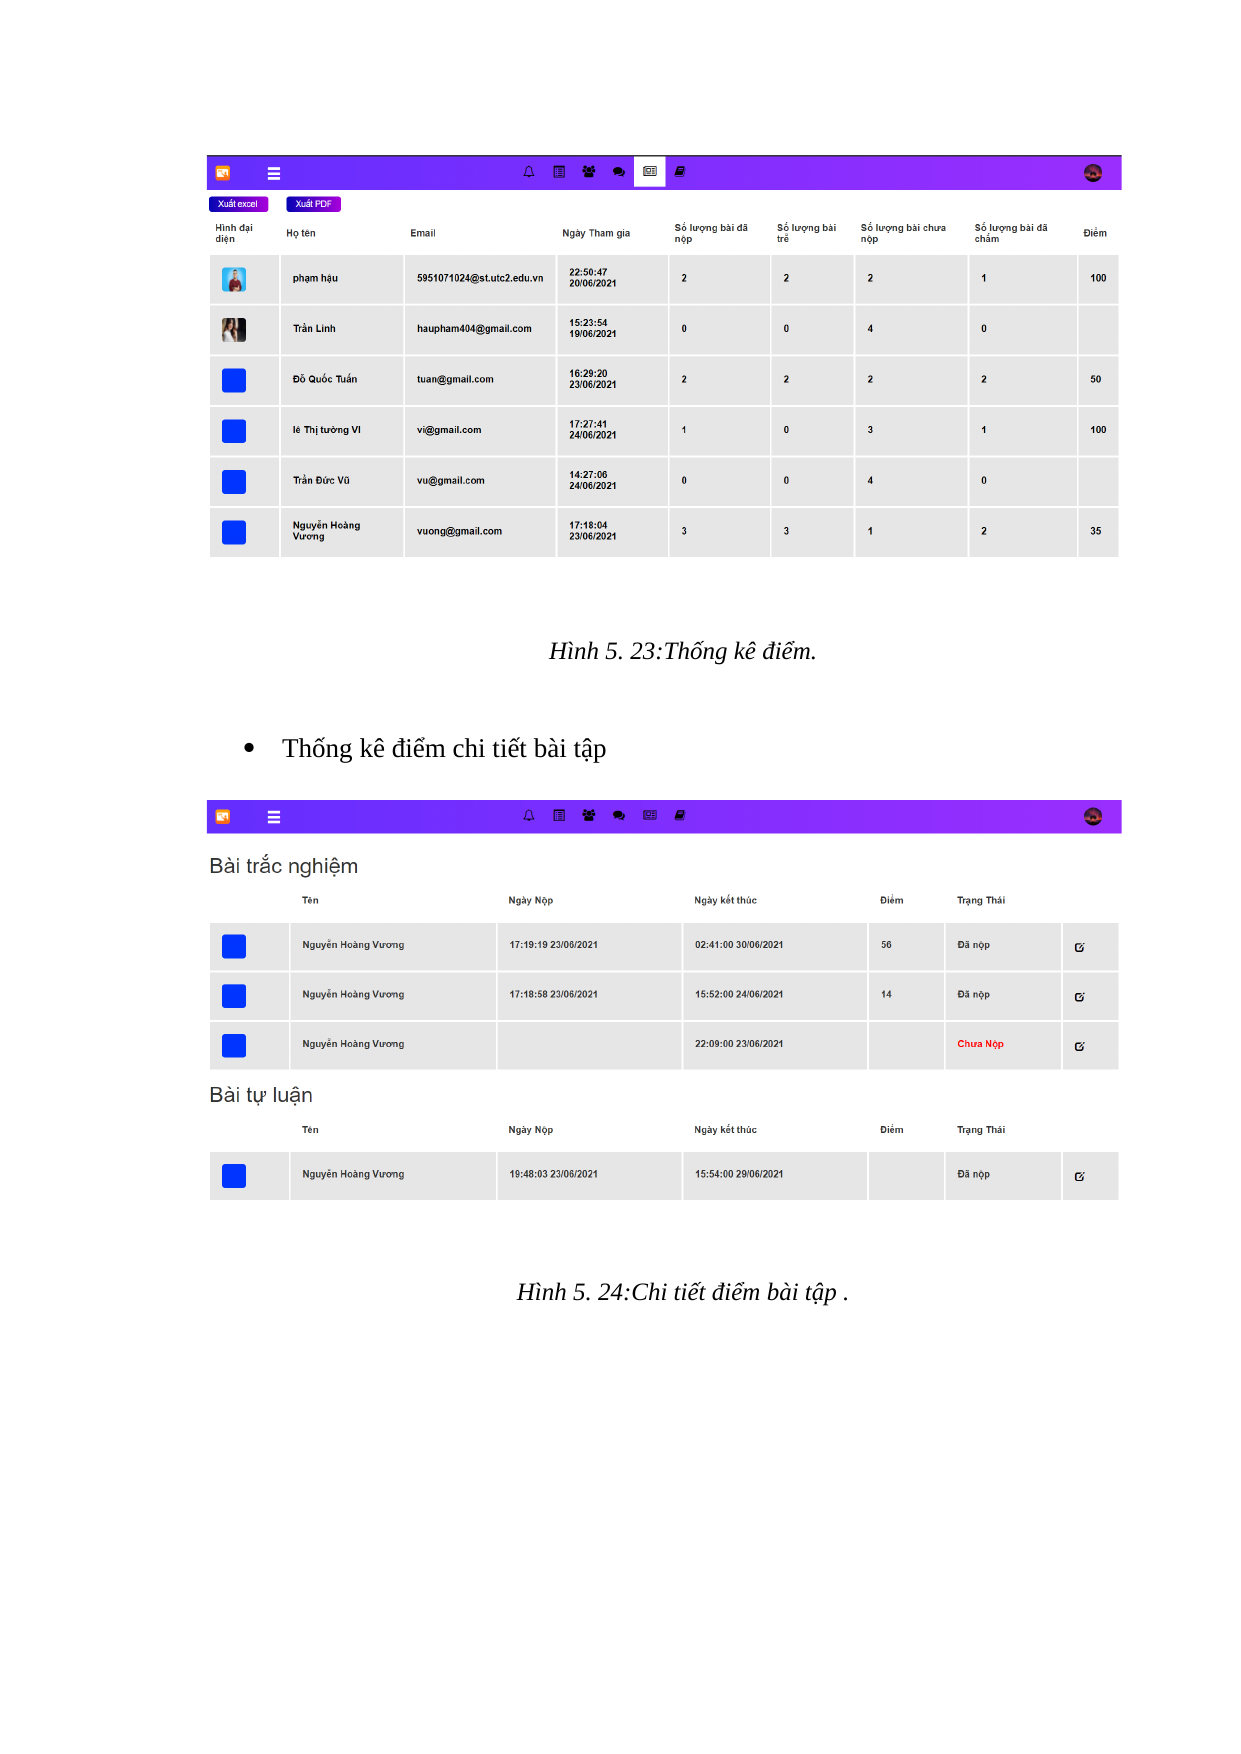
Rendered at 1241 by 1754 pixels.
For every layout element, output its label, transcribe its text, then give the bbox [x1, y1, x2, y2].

list Thống kê điểm chi tiết bài tập [244, 732, 1122, 763]
text Hình 5. 24:Chi tiết điểm bài tập . [244, 1277, 1122, 1306]
picture [206, 800, 1122, 1252]
text Hình 5. 23:Thống kê điểm. [244, 636, 1122, 664]
picture [206, 155, 1122, 611]
